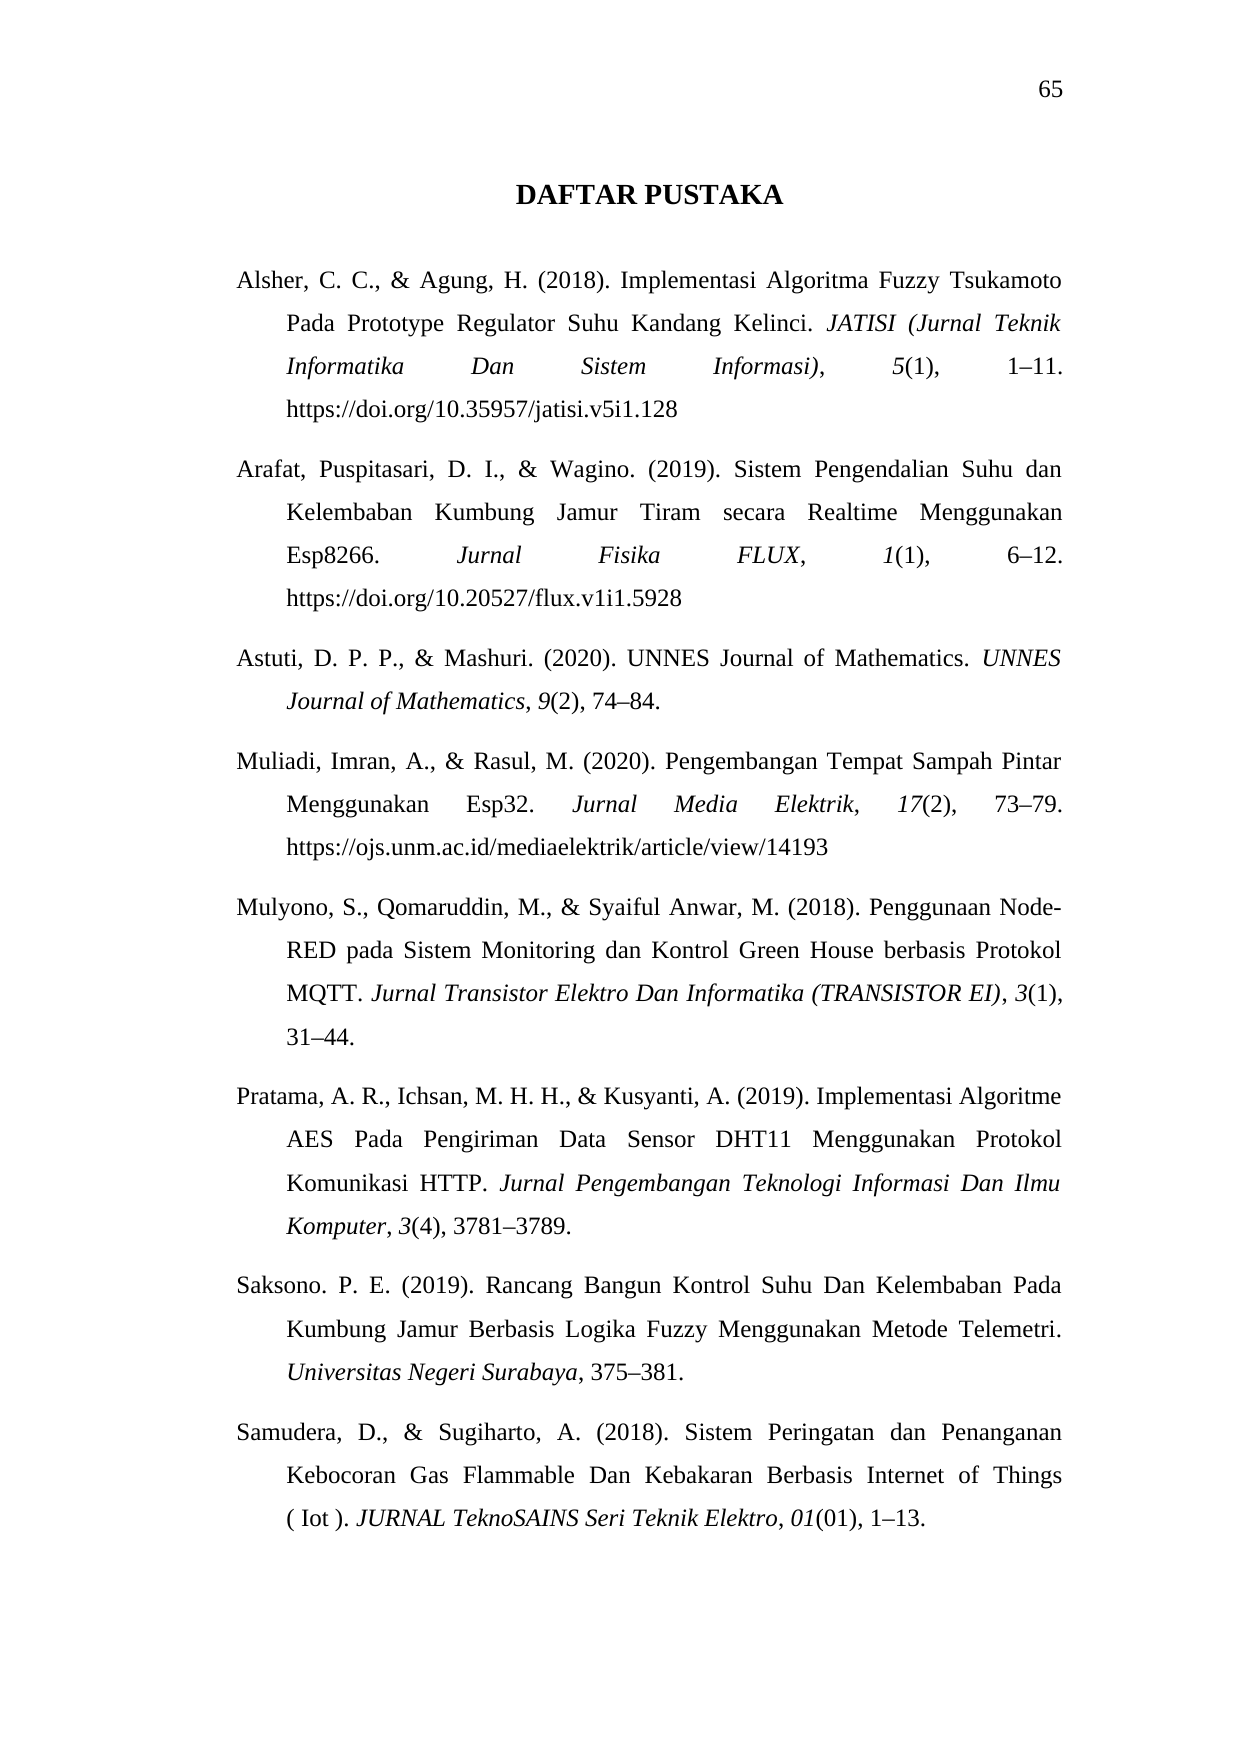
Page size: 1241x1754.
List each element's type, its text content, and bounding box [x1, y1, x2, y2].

text Samudera, D., & Sugiharto, A. (2018). Sistem Peringatan dan Penanganan Kebocoran Gas Flammable Dan Kebakaran Berbasis Internet of Things ( Iot ). JURNAL TeknoSAINS Seri Teknik Elektro, 01(01), 1–13. [236, 1417, 1063, 1532]
text Pratama, A. R., Ichsan, M. H. H., & Kusyanti, A. (2019). Implementasi Algoritme AES Pada Pengiriman Data Sensor DHT11 Menggunakan Protokol Komunikasi HTTP. Jurnal Pengembangan Teknologi Informasi Dan Ilmu Komputer, 3(4), 3781–3789. [236, 1081, 1063, 1239]
text Saksono. P. E. (2019). Rancang Bangun Kontrol Suhu Dan Kelembaban Pada Kumbung Jamur Berbasis Logika Fuzzy Menggunakan Metode Telemetri. Universitas Negeri Surabaya, 375–381. [236, 1271, 1063, 1386]
text Astuti, D. P. P., & Mashuri. (2020). UNNES Journal of Mathematics. UNNES Journal of Mathematics, 9(2), 74–84. [236, 643, 1063, 715]
text Alsher, C. C., & Agung, H. (2018). Implementasi Algoritma Fuzzy Tsukamoto Pada Prototype Regulator Suhu Kandang Kelinci. JATISI (Jurnal Teknik Informatika Dan Sistem Informasi), 5(1), 1–11. https://doi.org/10.35957/jatisi.v5i1.128 [236, 265, 1063, 423]
text DAFTAR PUSTAKA [236, 177, 1063, 211]
text Arafat, Puspitasari, D. I., & Wagino. (2019). Sistem Pengendalian Suhu dan Kelembaban Kumbung Jamur Tiram secara Realtime Menggunakan Esp8266. Jurnal Fisika FLUX, 1(1), 6–12. https://doi.org/10.20527/flux.v1i1.5928 [236, 454, 1063, 612]
text Muliadi, Imran, A., & Rasul, M. (2020). Pengembangan Tempat Sampah Pintar Menggunakan Esp32. Jurnal Media Elektrik, 17(2), 73–79. https://ojs.unm.ac.id/mediaelektrik/article/view/14193 [236, 746, 1063, 861]
text Mulyono, S., Qomaruddin, M., & Syaiful Anwar, M. (2018). Penggunaan Node-RED pada Sistem Monitoring dan Kontrol Green House berbasis Protokol MQTT. Jurnal Transistor Elektro Dan Informatika (TRANSISTOR EI), 3(1), 31–44. [236, 892, 1063, 1050]
